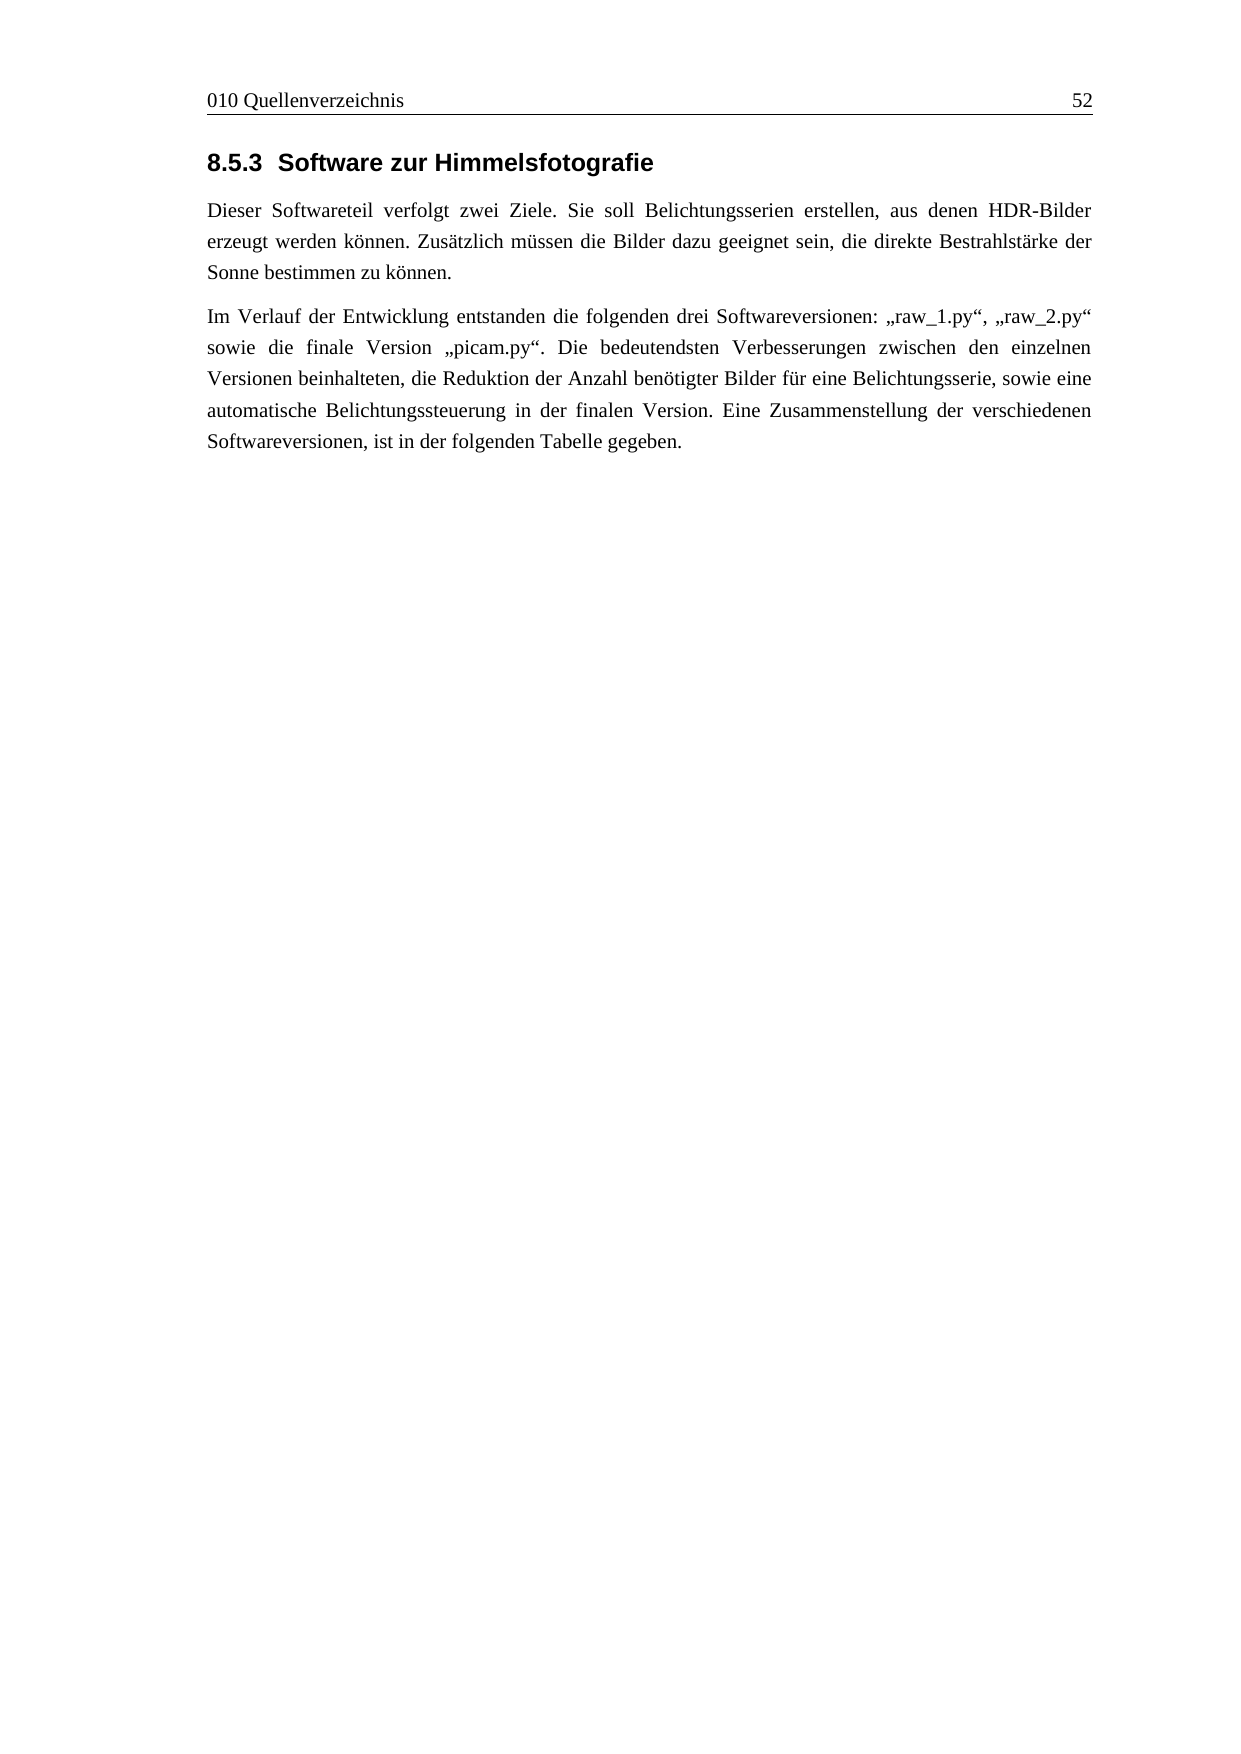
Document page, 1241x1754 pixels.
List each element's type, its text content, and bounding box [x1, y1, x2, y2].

subtitle Software zur Himmelsfotografie [207, 148, 1093, 176]
text Im Verlauf der Entwicklung entstanden die folgenden drei Softwareversionen: „raw_1.py“, „raw_2.py“ sowie die finale Version „picam.py“. Die bedeutendsten Verbesserungen zwischen den einzelnen Versionen beinhalteten, die Reduktion der Anzahl benötigter Bilder für eine Belichtungsserie, sowie eine automatische Belichtungssteuerung in der finalen Version. Eine Zusammenstellung der verschiedenen Softwareversionen, ist in der folgenden Tabelle gegeben. [207, 304, 1093, 453]
text Dieser Softwareteil verfolgt zwei Ziele. Sie soll Belichtungsserien erstellen, aus denen HDR-Bilder erzeugt werden können. Zusätzlich müssen die Bilder dazu geeignet sein, die direkte Bestrahlstärke der Sonne bestimmen zu können. [207, 197, 1093, 284]
